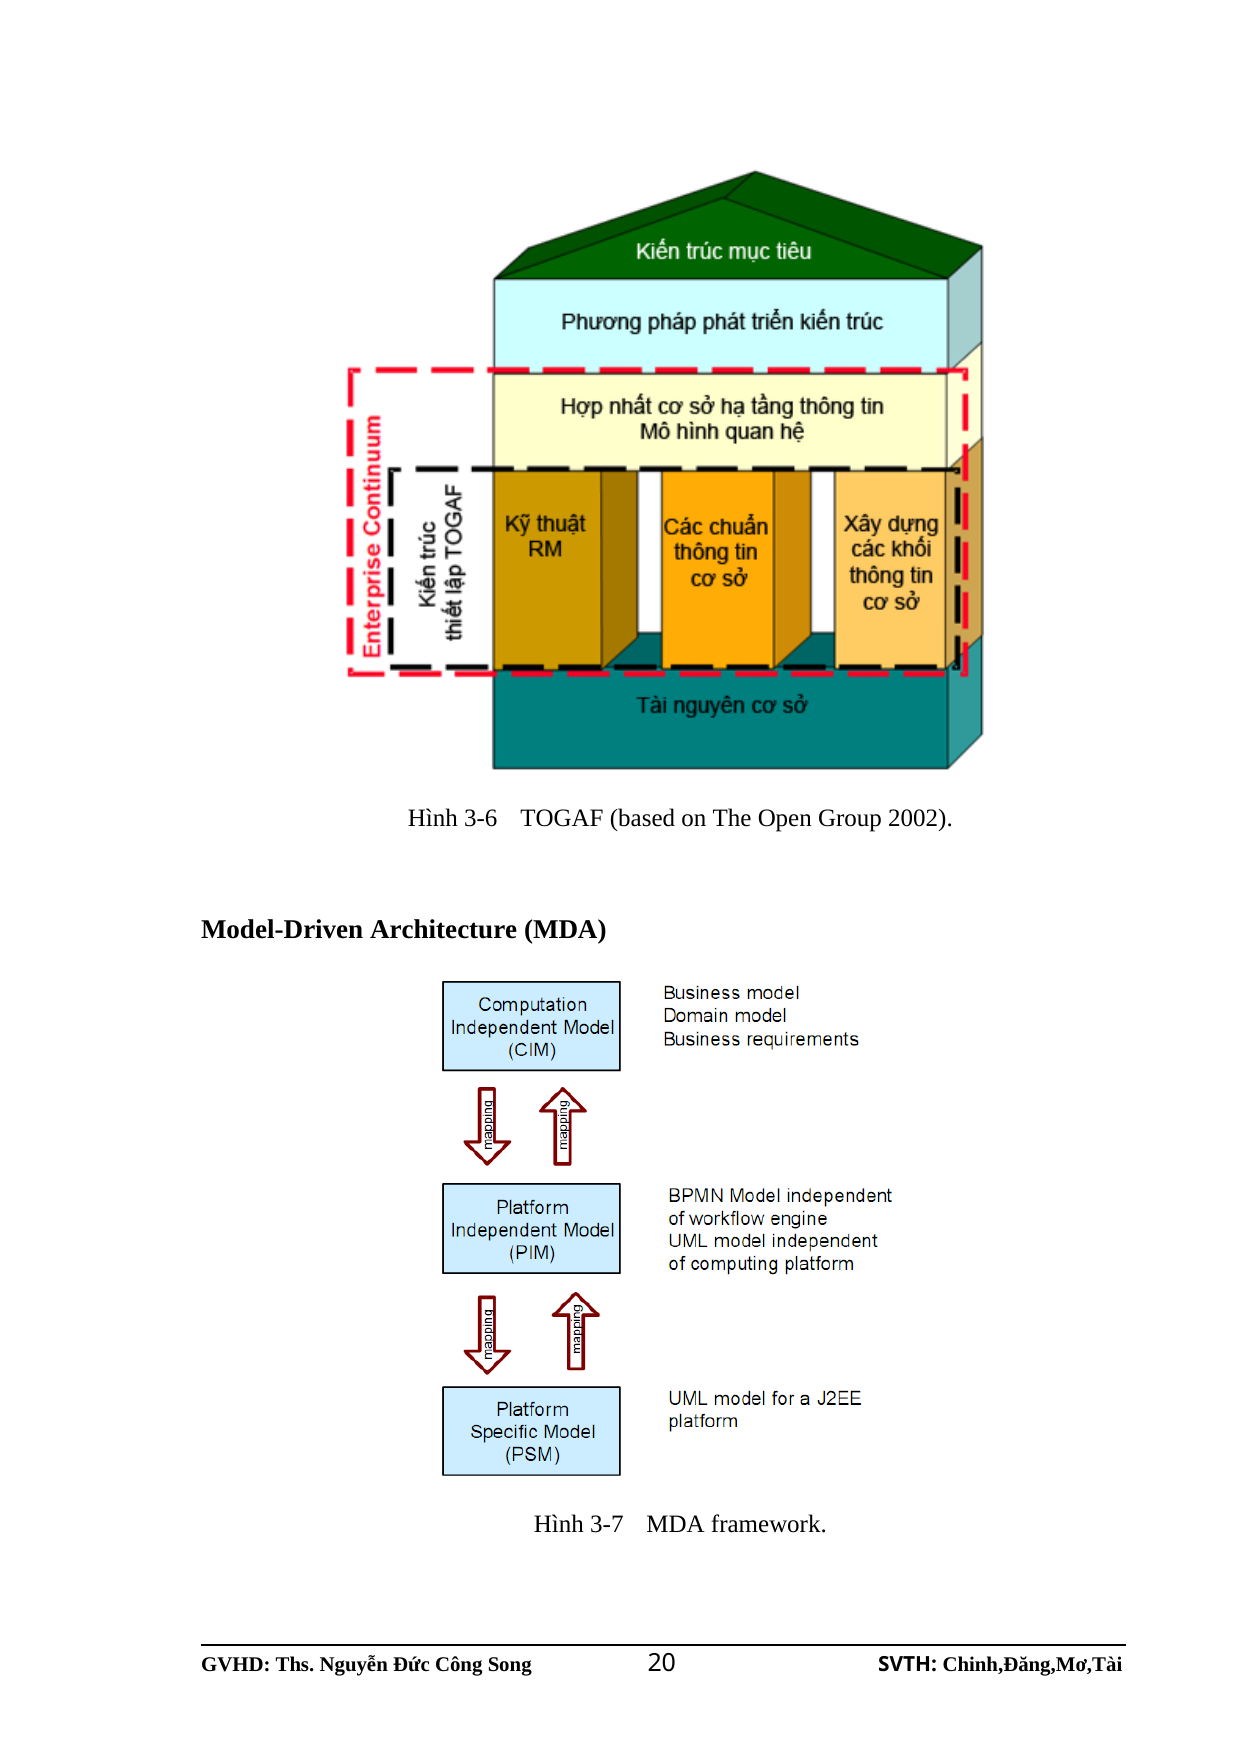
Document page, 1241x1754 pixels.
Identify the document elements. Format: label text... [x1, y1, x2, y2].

text TOGAF (based on The Open Group 2002). [238, 803, 1122, 832]
picture [426, 969, 897, 1484]
text Model-Driven Architecture (MDA) [201, 913, 1122, 944]
picture [317, 159, 1006, 779]
text MDA framework. [238, 1509, 1122, 1538]
